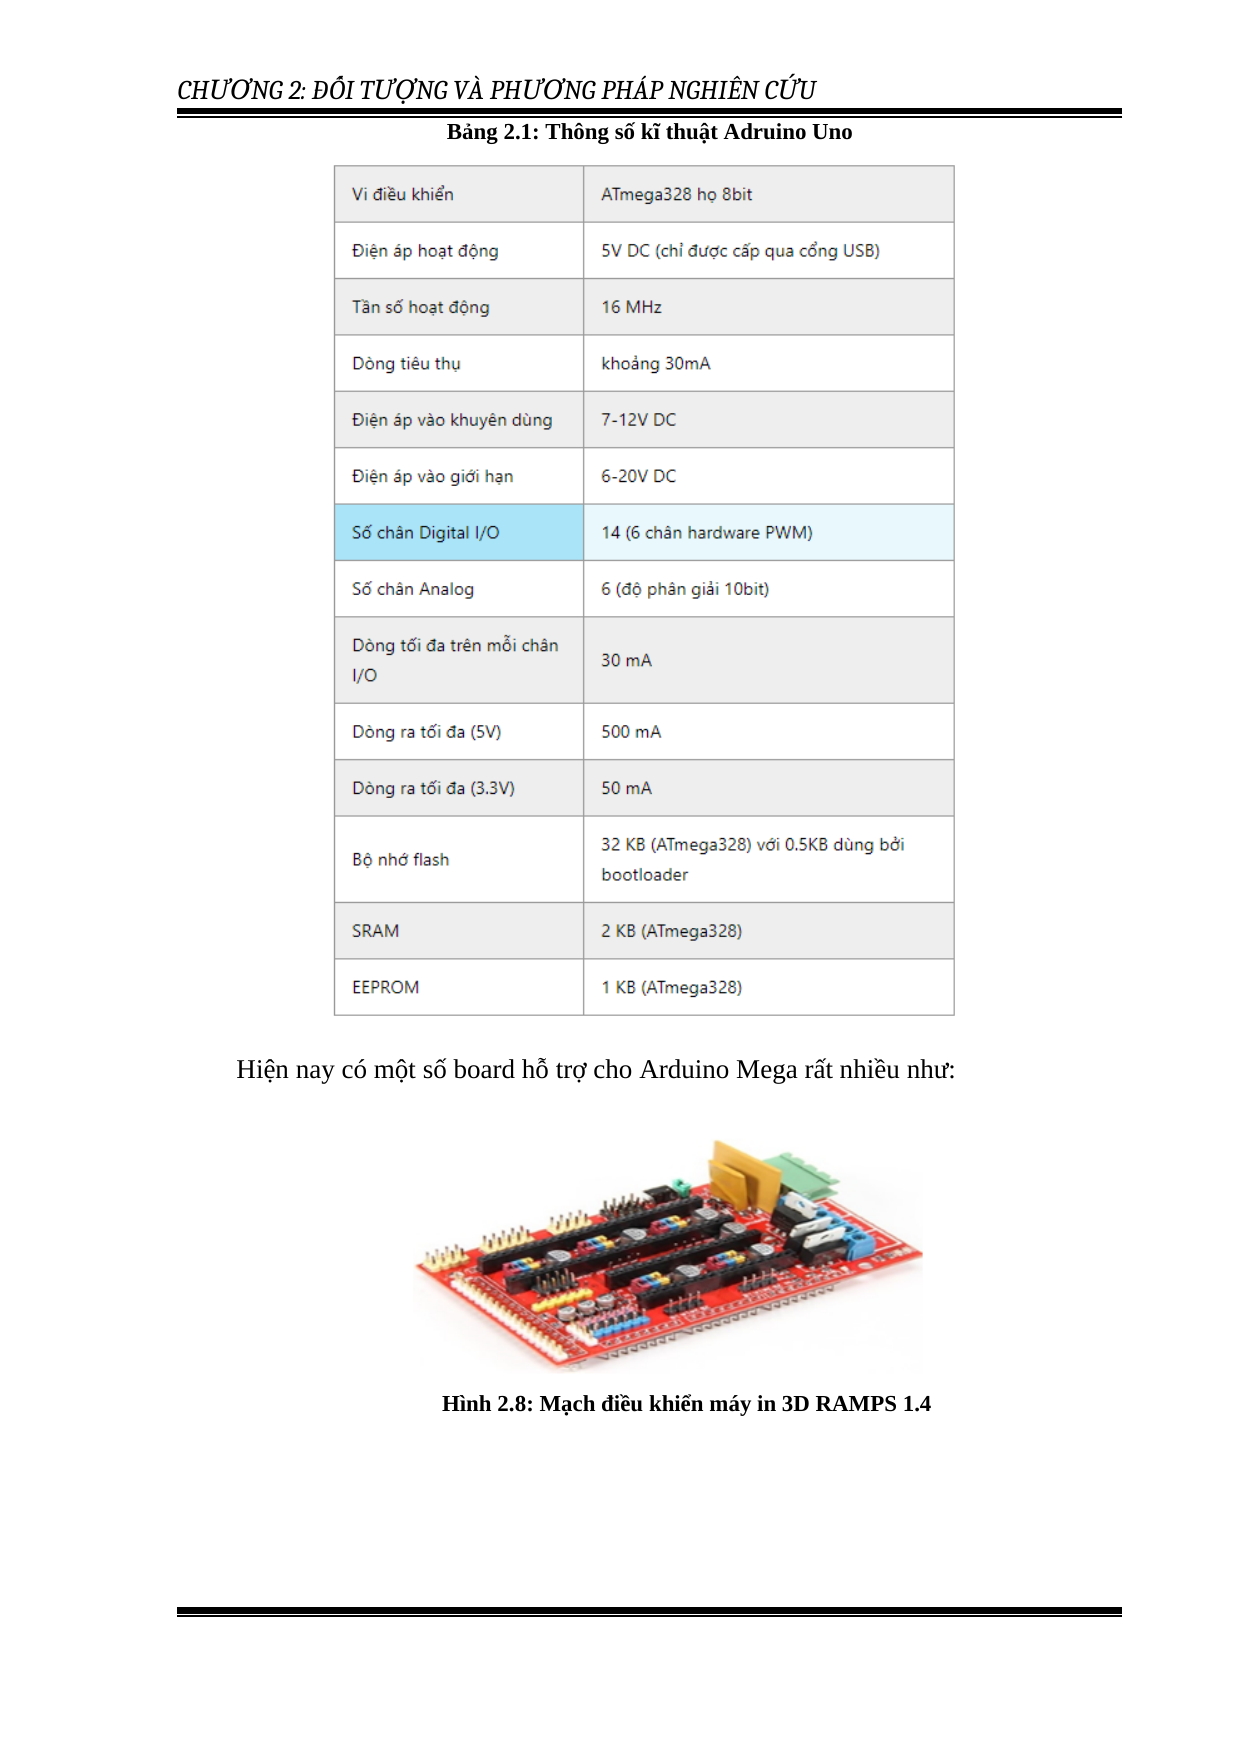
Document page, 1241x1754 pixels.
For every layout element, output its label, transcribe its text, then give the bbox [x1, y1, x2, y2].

text Hiện nay có một số board hỗ trợ cho Arduino Mega rất nhiều như: [177, 1053, 1122, 1084]
picture [354, 1099, 945, 1375]
picture [329, 160, 970, 1026]
text Hình 2.8: Mạch điều khiển máy in 3D RAMPS 1.4 [177, 1390, 1122, 1417]
